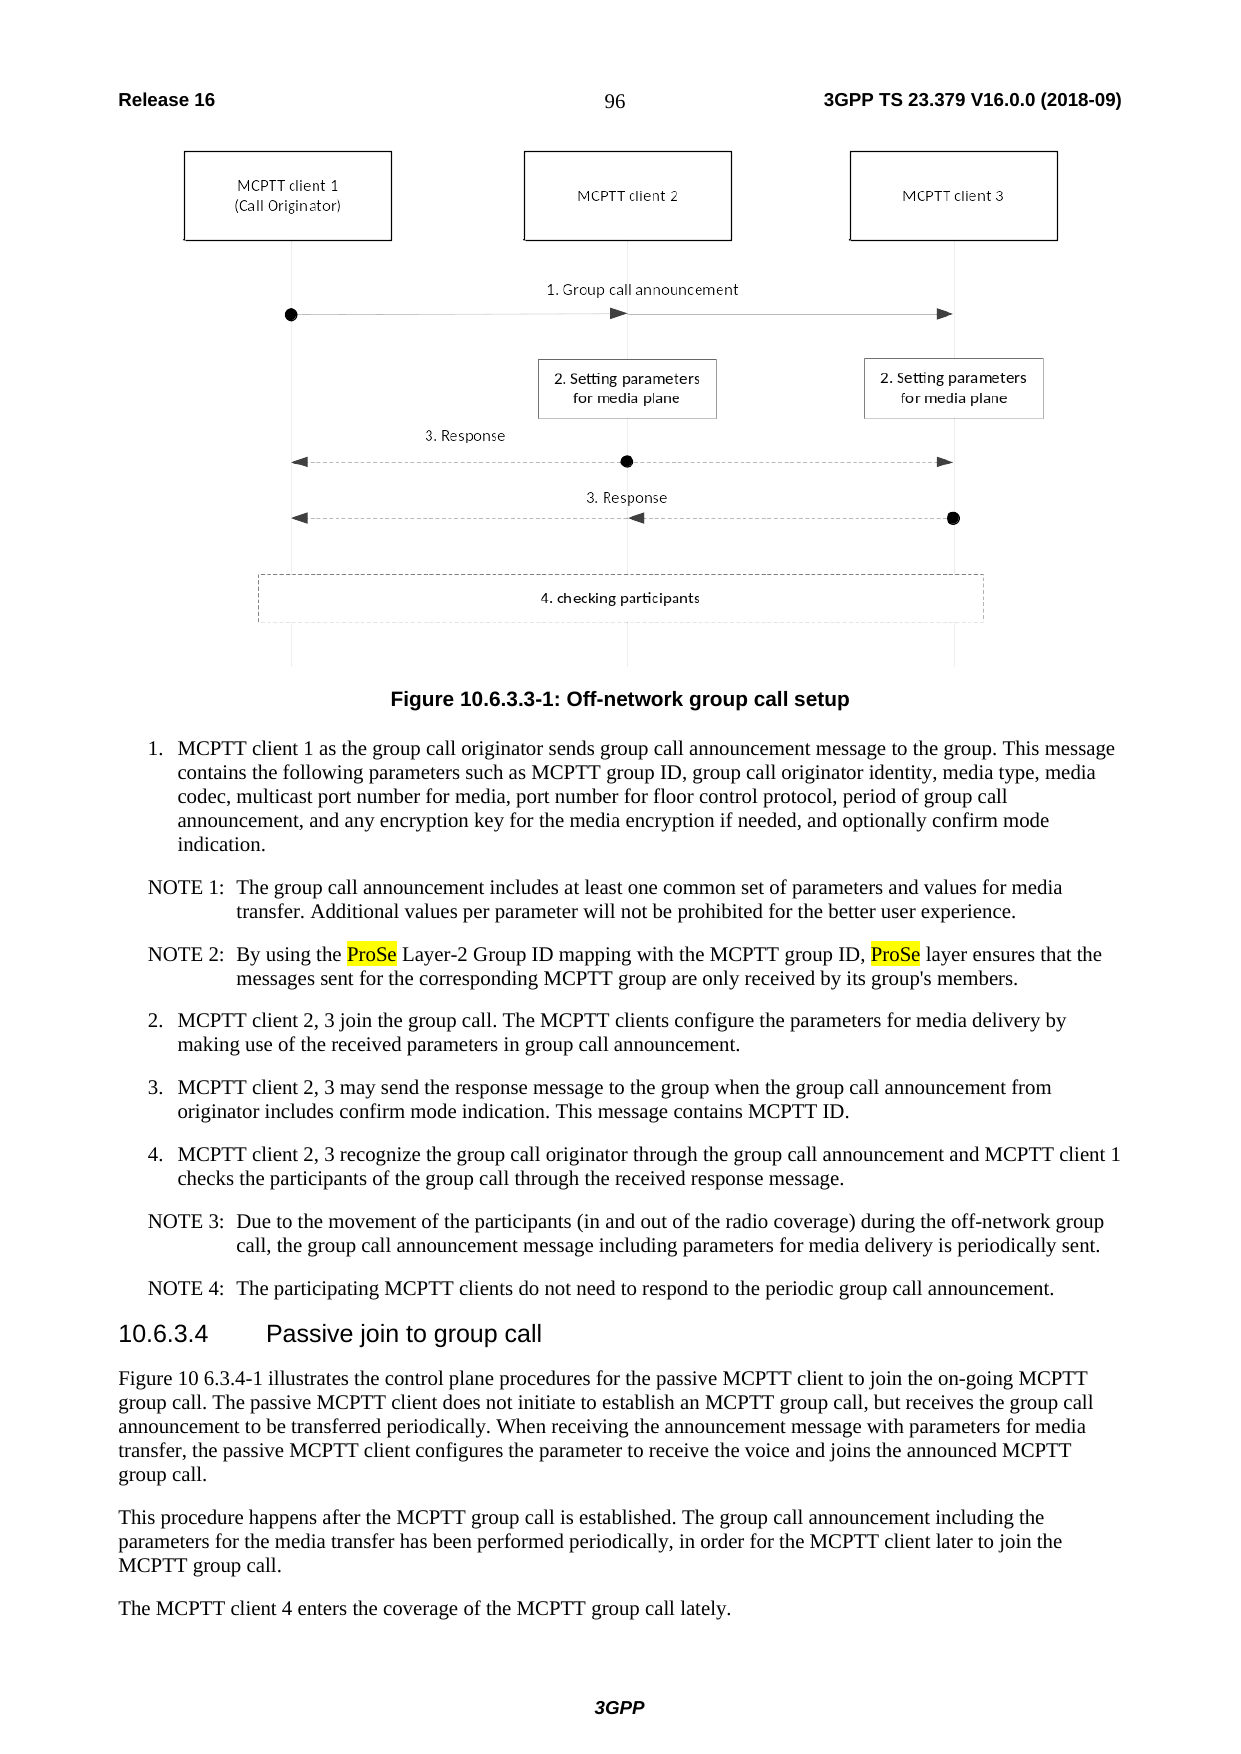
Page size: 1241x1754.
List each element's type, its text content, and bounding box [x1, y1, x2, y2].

text 1. MCPTT client 1 as the group call originator sends group call announcement message to the group. This message contains the following parameters such as MCPTT group ID, group call originator identity, media type, media codec, multicast port number for media, port number for floor control protocol, period of group call announcement, and any encryption key for the media encryption if needed, and optionally confirm mode indication. [148, 736, 1122, 856]
text NOTE 3: Due to the movement of the participants (in and out of the radio coverage) during the off-network group call, the group call announcement message including parameters for media delivery is periodically sent. [148, 1209, 1122, 1257]
text Figure 10 6.3.4-1 illustrates the control plane procedures for the passive MCPTT client to join the on-going MCPTT group call. The passive MCPTT client does not initiate to establish an MCPTT group call, but receives the group call announcement to be transferred periodically. When receiving the announcement message with parameters for media transfer, the passive MCPTT client configures the parameter to receive the voice and joins the announced MCPTT group call. [118, 1366, 1122, 1486]
subtitle 10.6.3.4 Passive join to group call [118, 1319, 1122, 1347]
text NOTE 4: The participating MCPTT clients do not need to respond to the periodic group call announcement. [148, 1276, 1122, 1300]
text 4. MCPTT client 2, 3 recognize the group call originator through the group call announcement and MCPTT client 1 checks the participants of the group call through the received response message. [148, 1142, 1122, 1190]
text NOTE 1: The group call announcement includes at least one common set of parameters and values for media transfer. Additional values per parameter will not be prohibited for the better user experience. [148, 874, 1122, 923]
text 3. MCPTT client 2, 3 may send the response message to the group when the group call announcement from originator includes confirm mode indication. This message contains MCPTT ID. [148, 1075, 1122, 1123]
text NOTE 2: By using the ProSe Layer-2 Group ID mapping with the MCPTT group ID, ProSe layer ensures that the messages sent for the corresponding MCPTT group are only received by its group's members. [148, 941, 1122, 989]
text This procedure happens after the MCPTT group call is established. The group call announcement including the parameters for the media transfer has been performed periodically, in order for the MCPTT client later to join the MCPTT group call. [118, 1505, 1122, 1577]
text 2. MCPTT client 2, 3 join the group call. The MCPTT clients configure the parameters for media delivery by making use of the received parameters in group call announcement. [148, 1008, 1122, 1056]
text Figure 10.6.3.3-1: Off-network group call setup [118, 687, 1122, 711]
text The MCPTT client 4 enters the coverage of the MCPTT group call lately. [118, 1596, 1122, 1620]
